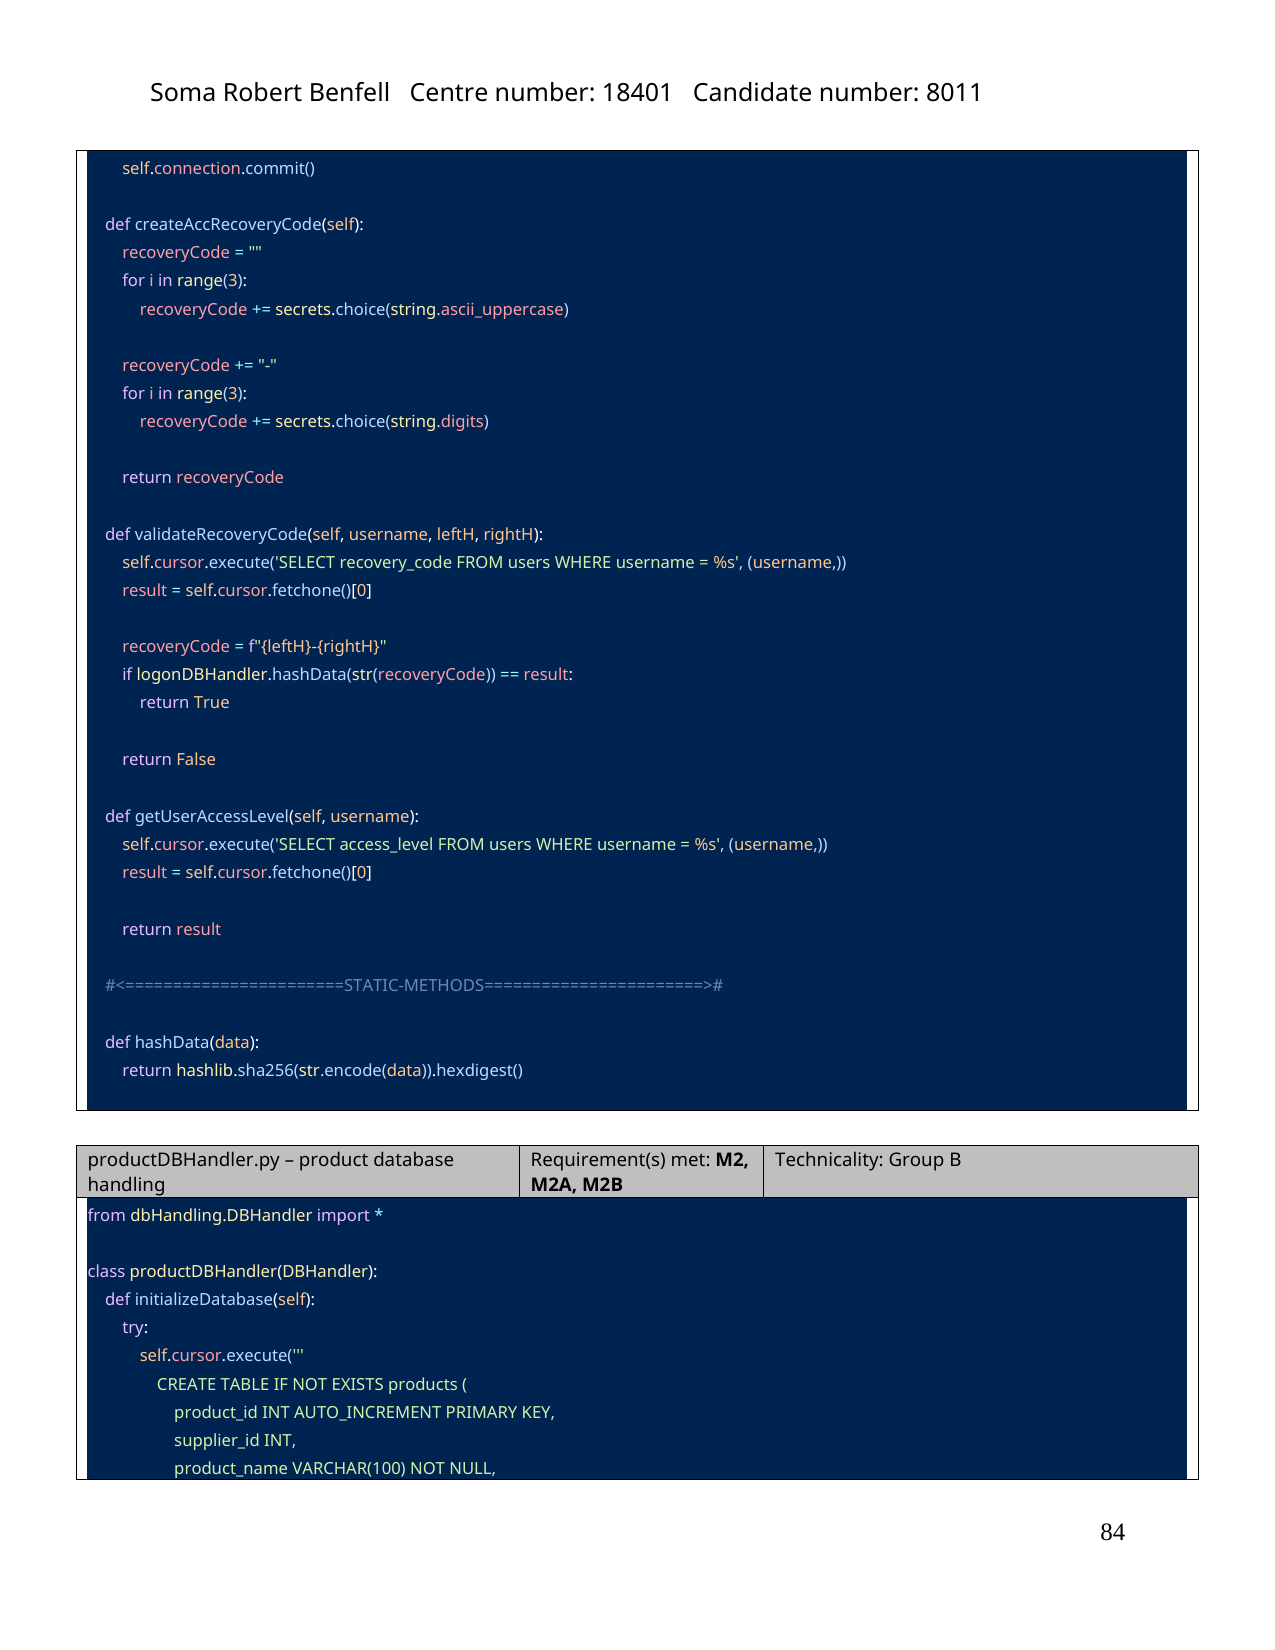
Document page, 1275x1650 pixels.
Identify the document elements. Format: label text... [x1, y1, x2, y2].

table_header Requirement(s) met: M2, M2A, M2B [520, 1146, 763, 1197]
table_header Technicality: Group B [764, 1146, 1198, 1197]
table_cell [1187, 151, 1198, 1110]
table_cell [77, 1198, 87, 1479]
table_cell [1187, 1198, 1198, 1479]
table_header productDBHandler.py – product database handling [77, 1146, 519, 1197]
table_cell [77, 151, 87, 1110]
